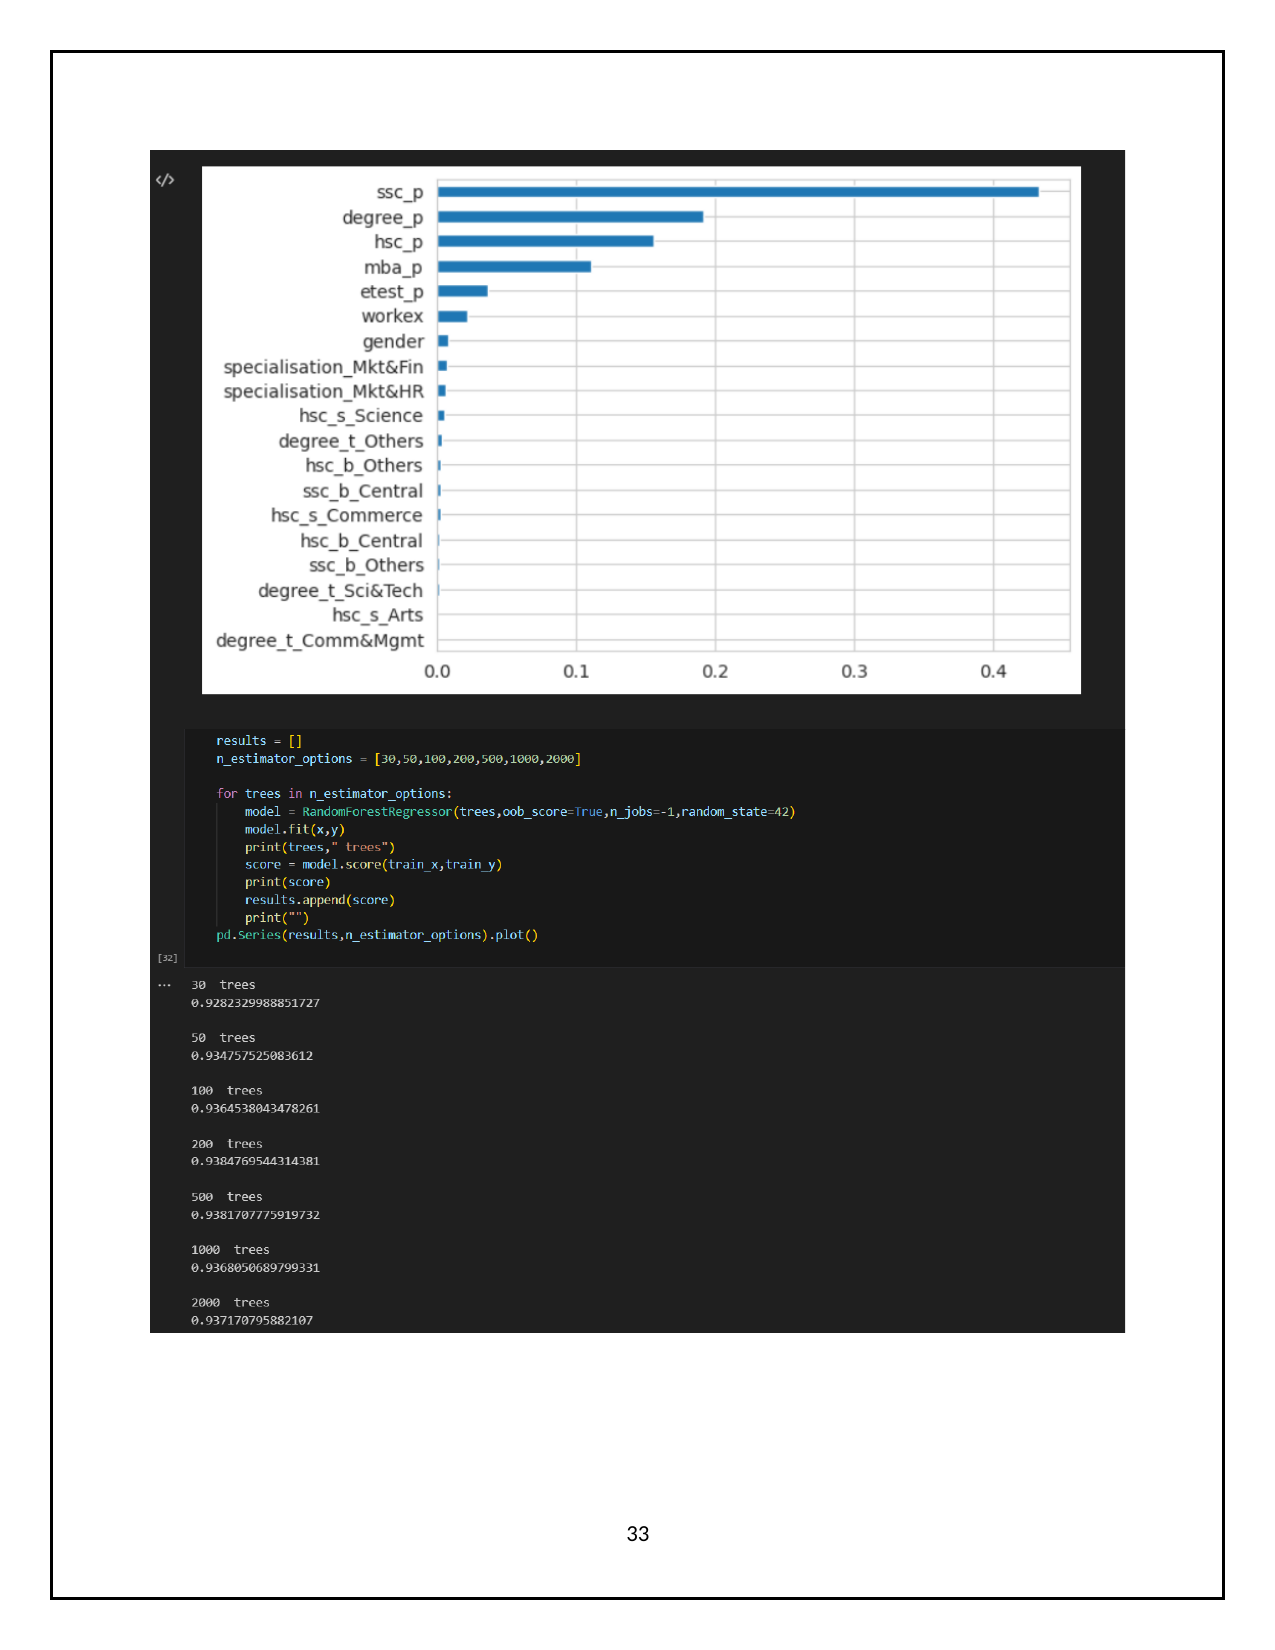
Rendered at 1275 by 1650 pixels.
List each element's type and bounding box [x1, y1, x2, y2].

picture [150, 150, 1125, 1333]
